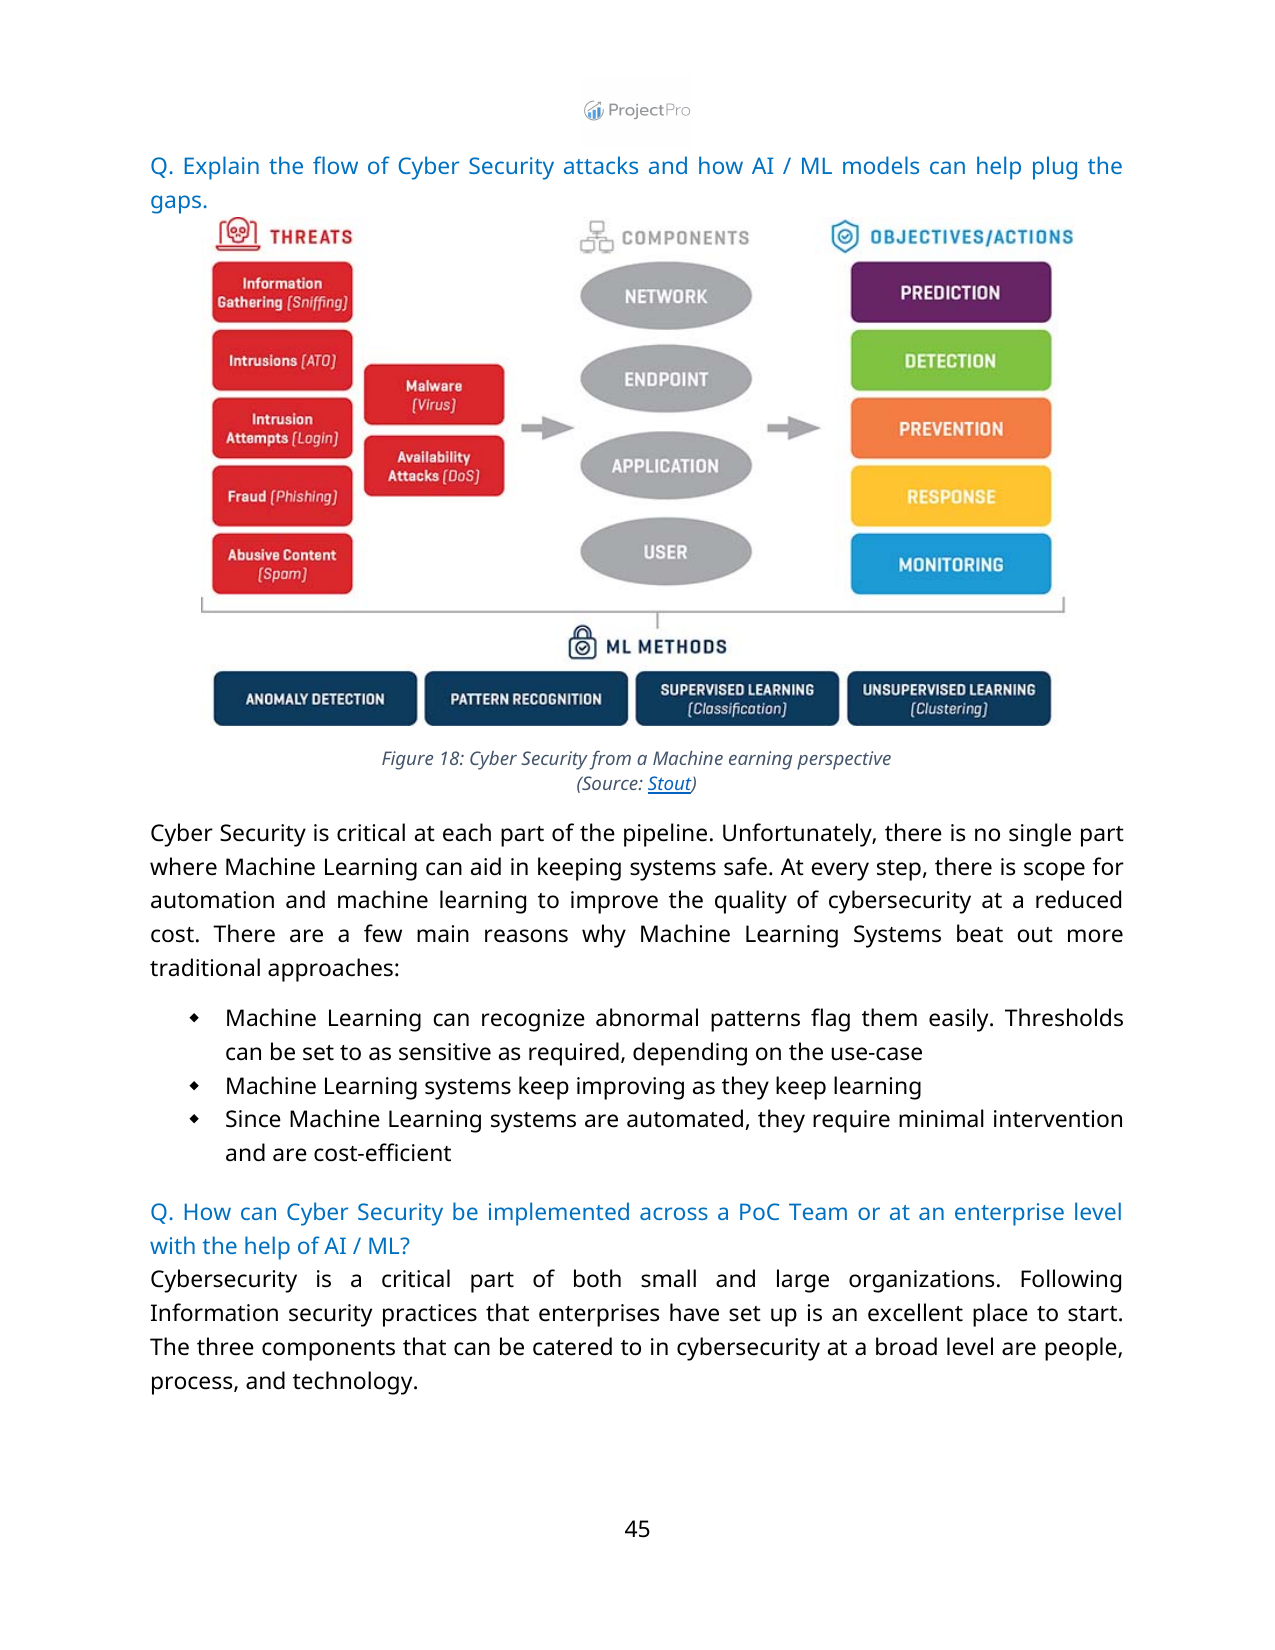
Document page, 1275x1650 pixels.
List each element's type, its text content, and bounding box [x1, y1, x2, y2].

subtitle Q. How can Cyber Security be implemented across a PoC Team or at an enterprise level with the help of AI / ML? [150, 1196, 1125, 1261]
list Machine Learning can recognize abnormal patterns flag them easily. Thresholds can be set to as sensitive as required, depending on the use-case [187, 1002, 1125, 1067]
list Since Machine Learning systems are automated, they require minimal intervention and are cost-efficient [187, 1103, 1125, 1168]
subtitle Q. Explain the flow of Cyber Security attacks and how AI / ML models can help plug the gaps. [150, 150, 1125, 215]
text Cyber Security is critical at each part of the pipeline. Unfortunately, there is no single part where Machine Learning can aid in keeping systems safe. At every step, there is scope for automation and machine learning to improve the quality of cybersecurity at a reduced cost. There are a few main reasons why Machine Learning Systems beat out more traditional approaches: [150, 817, 1125, 983]
text Figure 18: Cyber Security from a Machine earning perspective (Source: Stout) [150, 745, 1125, 796]
picture [201, 217, 1074, 726]
picture [582, 75, 693, 149]
list Machine Learning systems keep improving as they keep learning [187, 1070, 1125, 1101]
text Cybersecurity is a critical part of both small and large organizations. Following Information security practices that enterprises have set up is an excellent place to start. The three components that can be catered to in cybersecurity at a broad level are people, process, and technology. [150, 1263, 1125, 1396]
